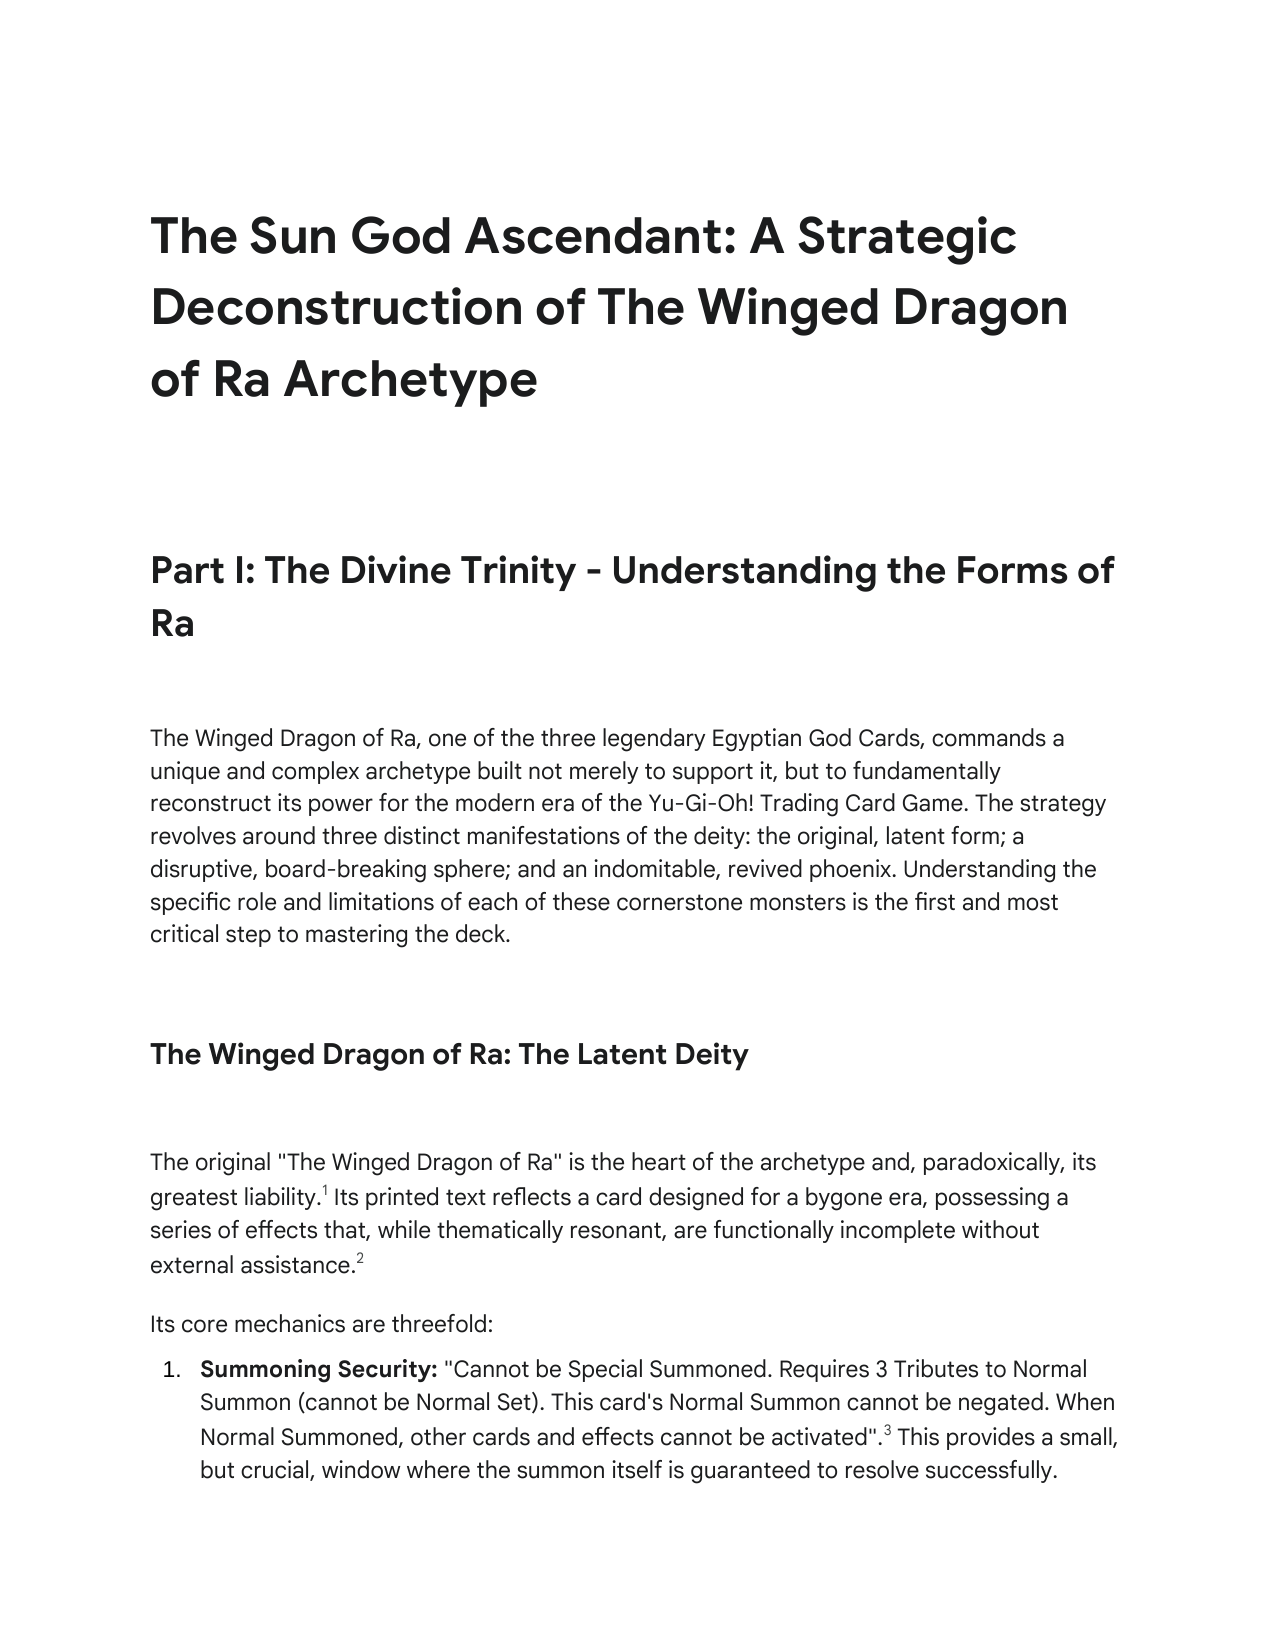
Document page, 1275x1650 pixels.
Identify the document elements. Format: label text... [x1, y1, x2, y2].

list Summoning Security: "Cannot be Special Summoned. Requires 3 Tributes to Normal Summon (cannot be Normal Set). This card's Normal Summon cannot be negated. When Normal Summoned, other cards and effects cannot be activated".3 This provides a small, but crucial, window where the summon itself is guaranteed to resolve successfully. [162, 1355, 1125, 1485]
text The Winged Dragon of Ra, one of the three legendary Egyptian God Cards, commands a unique and complex archetype built not merely to support it, but to fundamentally reconstruct its power for the modern era of the Yu-Gi-Oh! Trading Card Game. The strategy revolves around three distinct manifestations of the deity: the original, latent form; a disruptive, board-breaking sphere; and an indomitable, revived phoenix. Understanding the specific role and limitations of each of these cornerstone monsters is the first and most critical step to mastering the deck. [150, 724, 1125, 949]
subtitle The Winged Dragon of Ra: The Latent Deity [150, 1036, 1125, 1072]
subtitle Part I: The Divine Trinity - Understanding the Forms of Ra [150, 547, 1125, 647]
subtitle The Sun God Ascendant: A Strategic Deconstruction of The Winged Dragon of Ra Archetype [150, 205, 1125, 410]
text Its core mechanics are threefold: [150, 1310, 1125, 1339]
text The original "The Winged Dragon of Ra" is the heart of the archetype and, paradoxically, its greatest liability.1 Its printed text reflects a card designed for a bygone era, possessing a series of effects that, while thematically resonant, are functionally incomplete without external assistance.2 [150, 1148, 1125, 1281]
